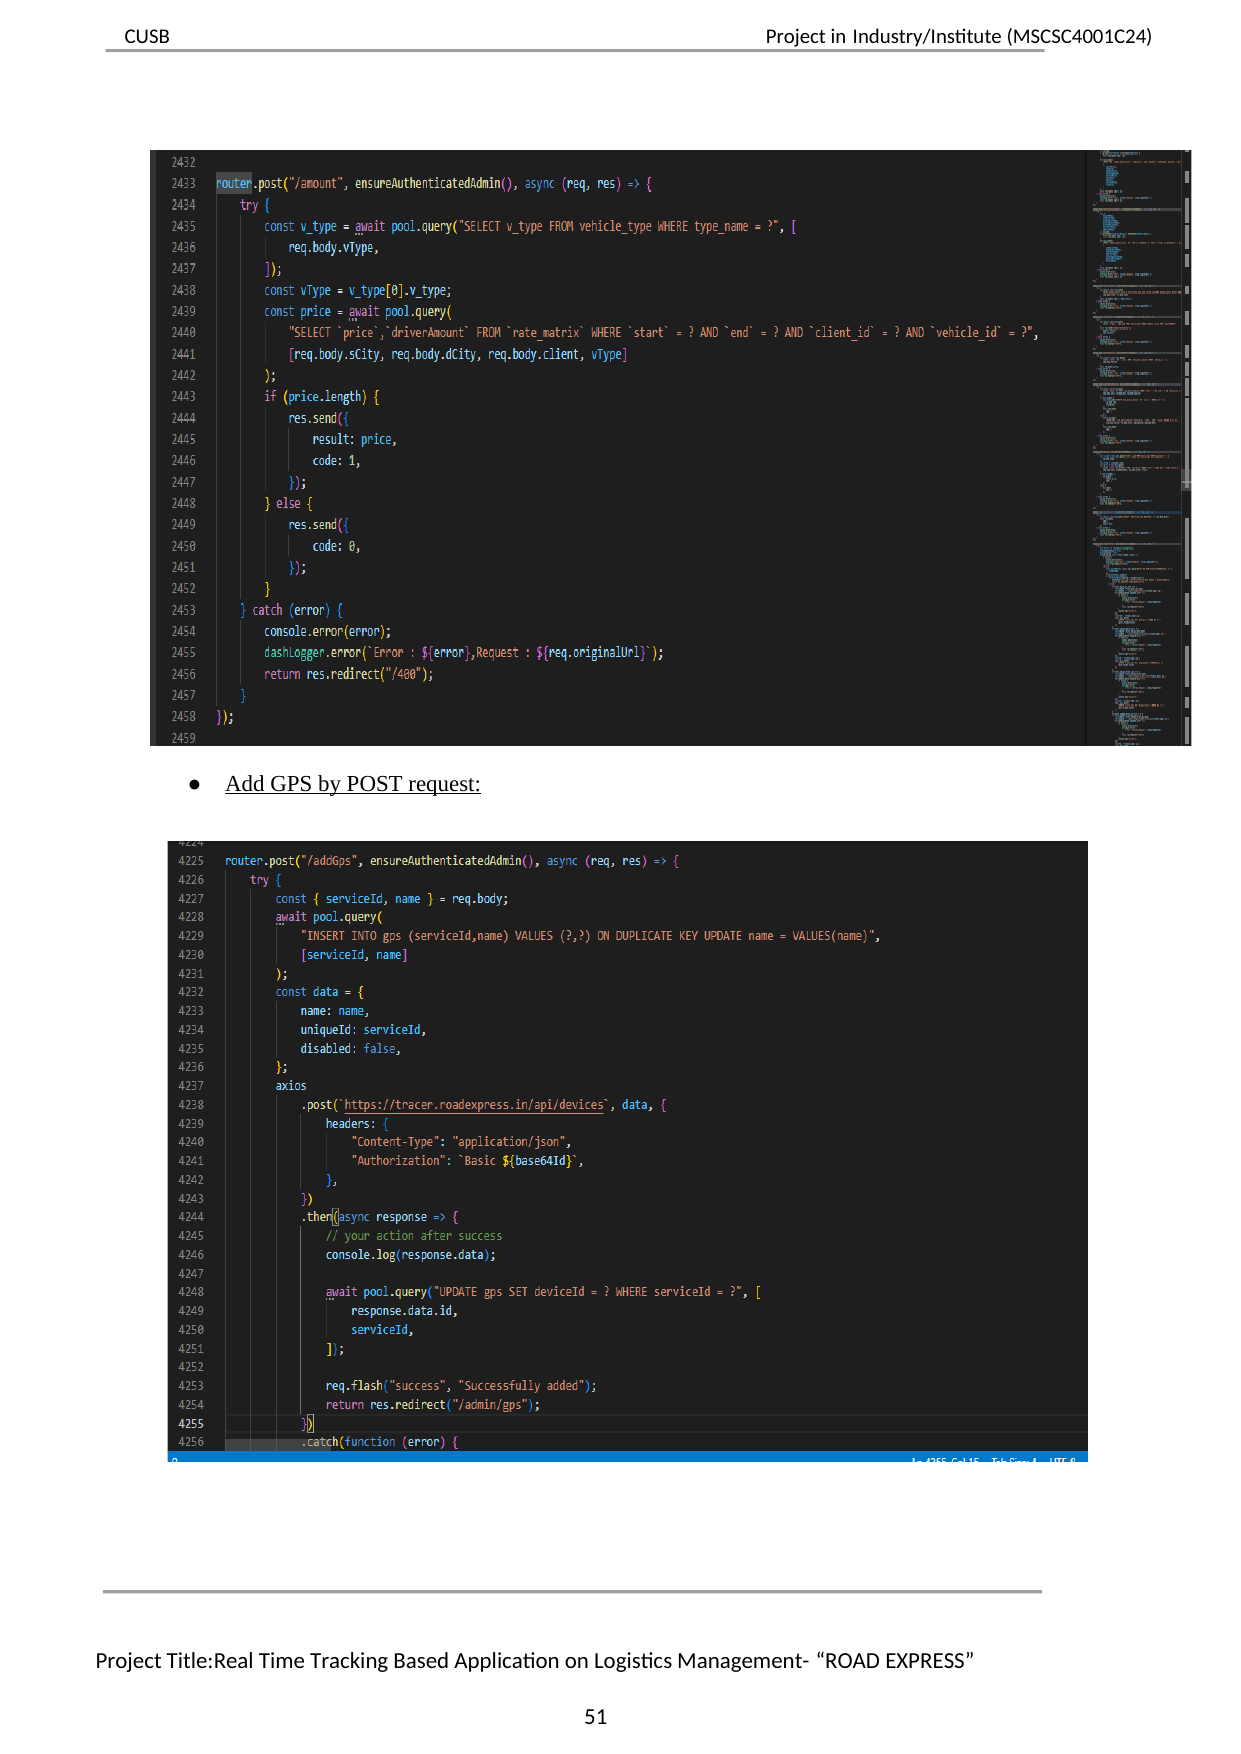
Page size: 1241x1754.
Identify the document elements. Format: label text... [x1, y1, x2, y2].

picture [150, 150, 1192, 746]
picture [167, 841, 1088, 1462]
list Add GPS by POST request: [187, 770, 1106, 797]
